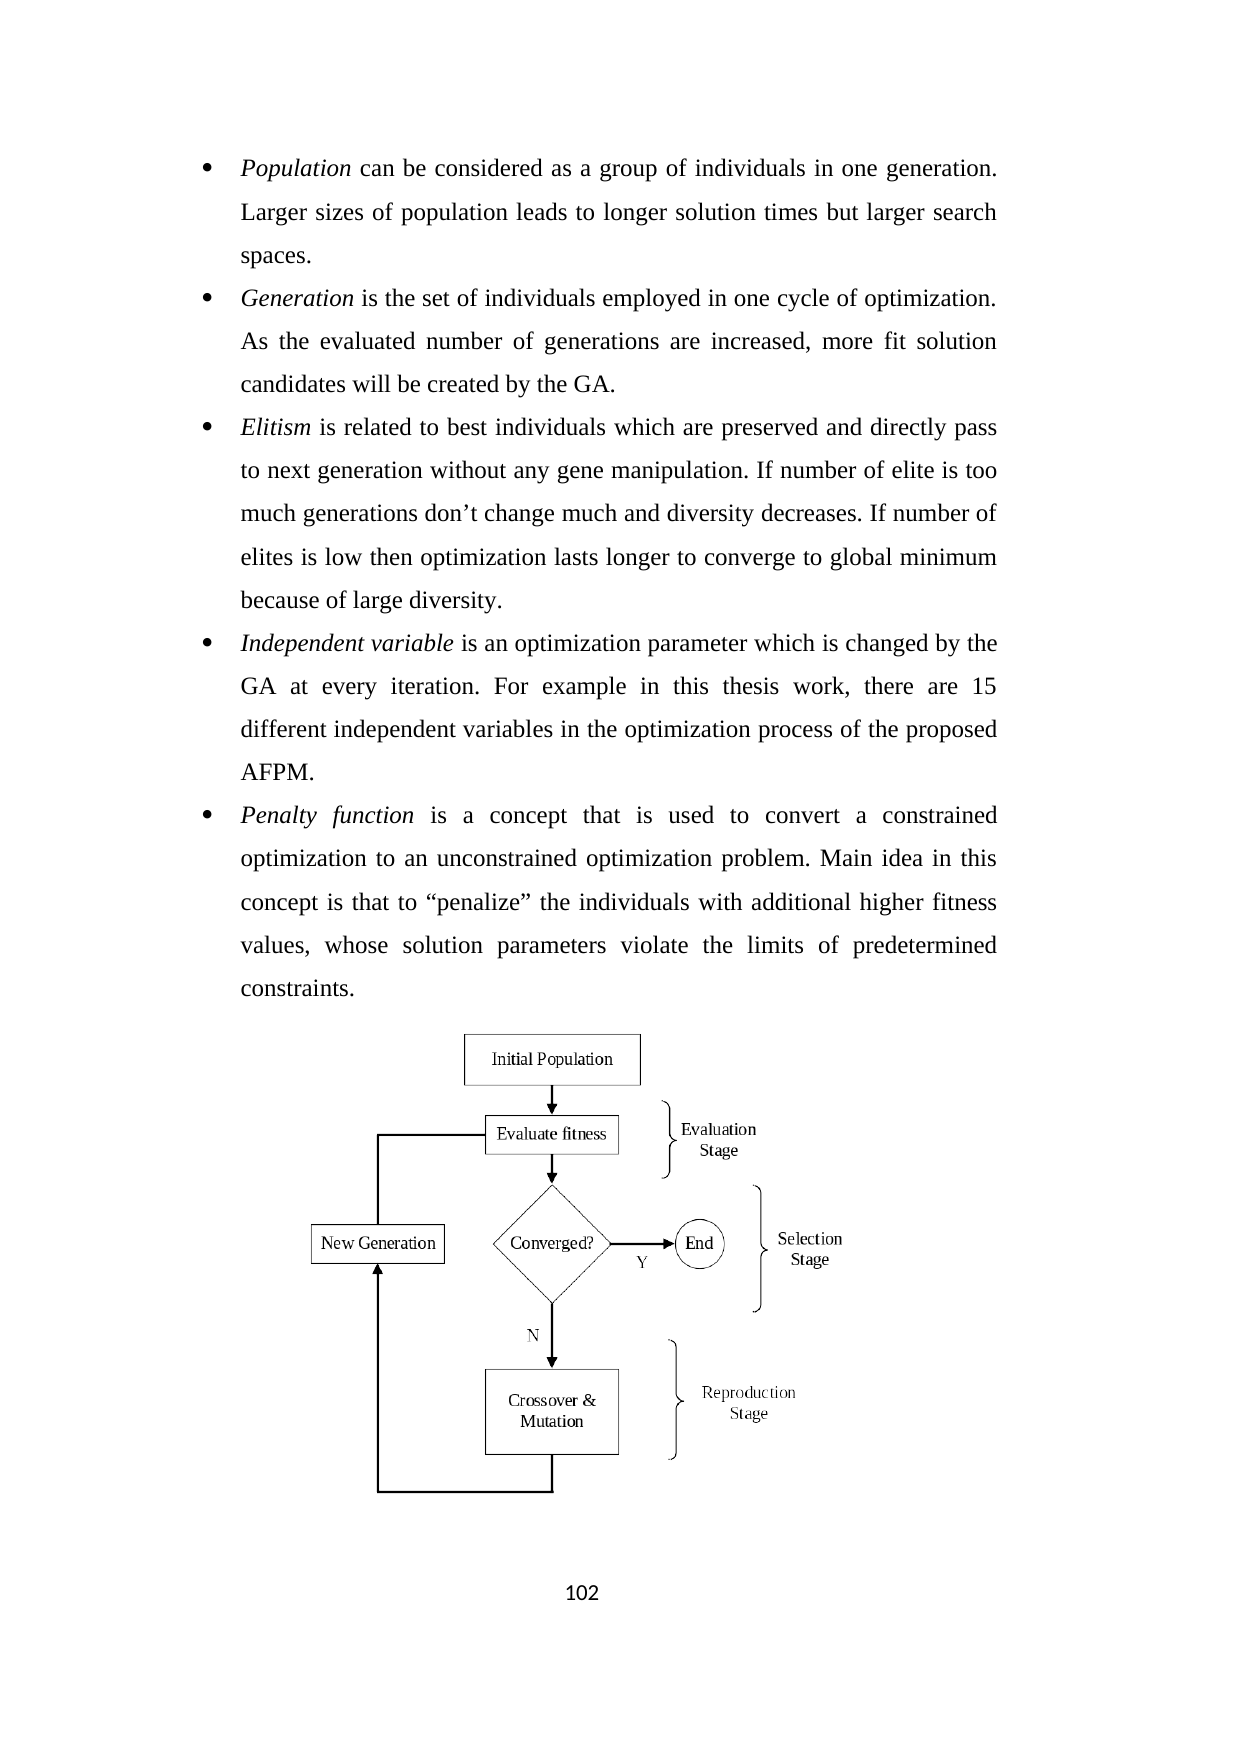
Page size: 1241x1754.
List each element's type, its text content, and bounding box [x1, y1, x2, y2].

list Elitism is related to best individuals which are preserved and directly pass to next generation without any gene manipulation. If number of elite is too much generations don’t change much and diversity decreases. If number of elites is low then optimization lasts longer to converge to global minimum because of large diversity. [203, 412, 998, 613]
list Independent variable is an optimization parameter which is changed by the GA at every iteration. For example in this thesis work, there are 15 different independent variables in the optimization process of the proposed AFPM. [203, 628, 998, 786]
list Population can be considered as a group of individuals in one generation. Larger sizes of population leads to longer solution times but larger search spaces. [203, 153, 998, 268]
list Penalty function is a concept that is used to convert a constrained optimization to an unconstrained optimization problem. Main idea in this concept is that to “penalize” the individuals with additional higher fitness values, whose solution parameters violate the limits of predetermined constraints. [203, 800, 998, 1002]
list Generation is the set of individuals employed in one cycle of optimization. As the evaluated number of generations are increased, more fit solution candidates will be created by the GA. [203, 283, 998, 398]
